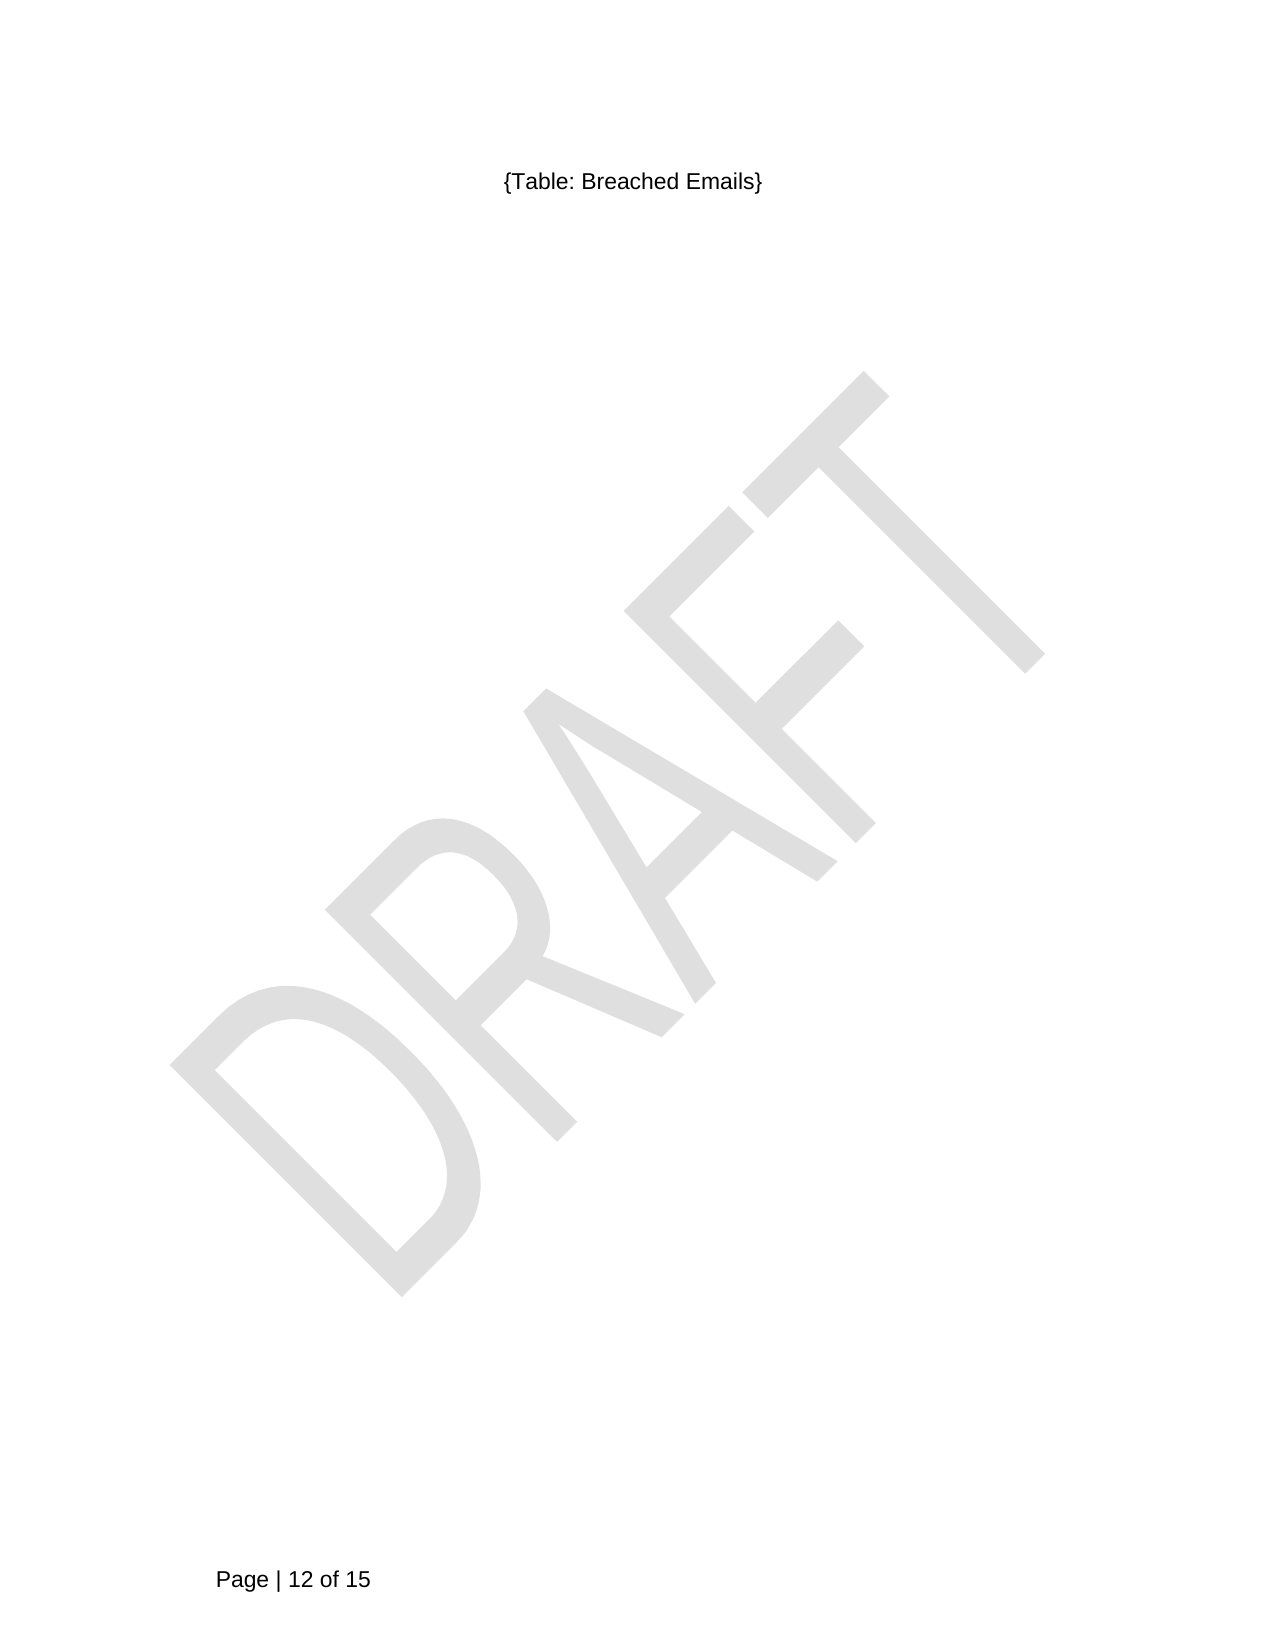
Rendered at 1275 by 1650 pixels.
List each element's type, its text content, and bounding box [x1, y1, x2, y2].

text {Table: Breached Emails} [141, 168, 1125, 194]
